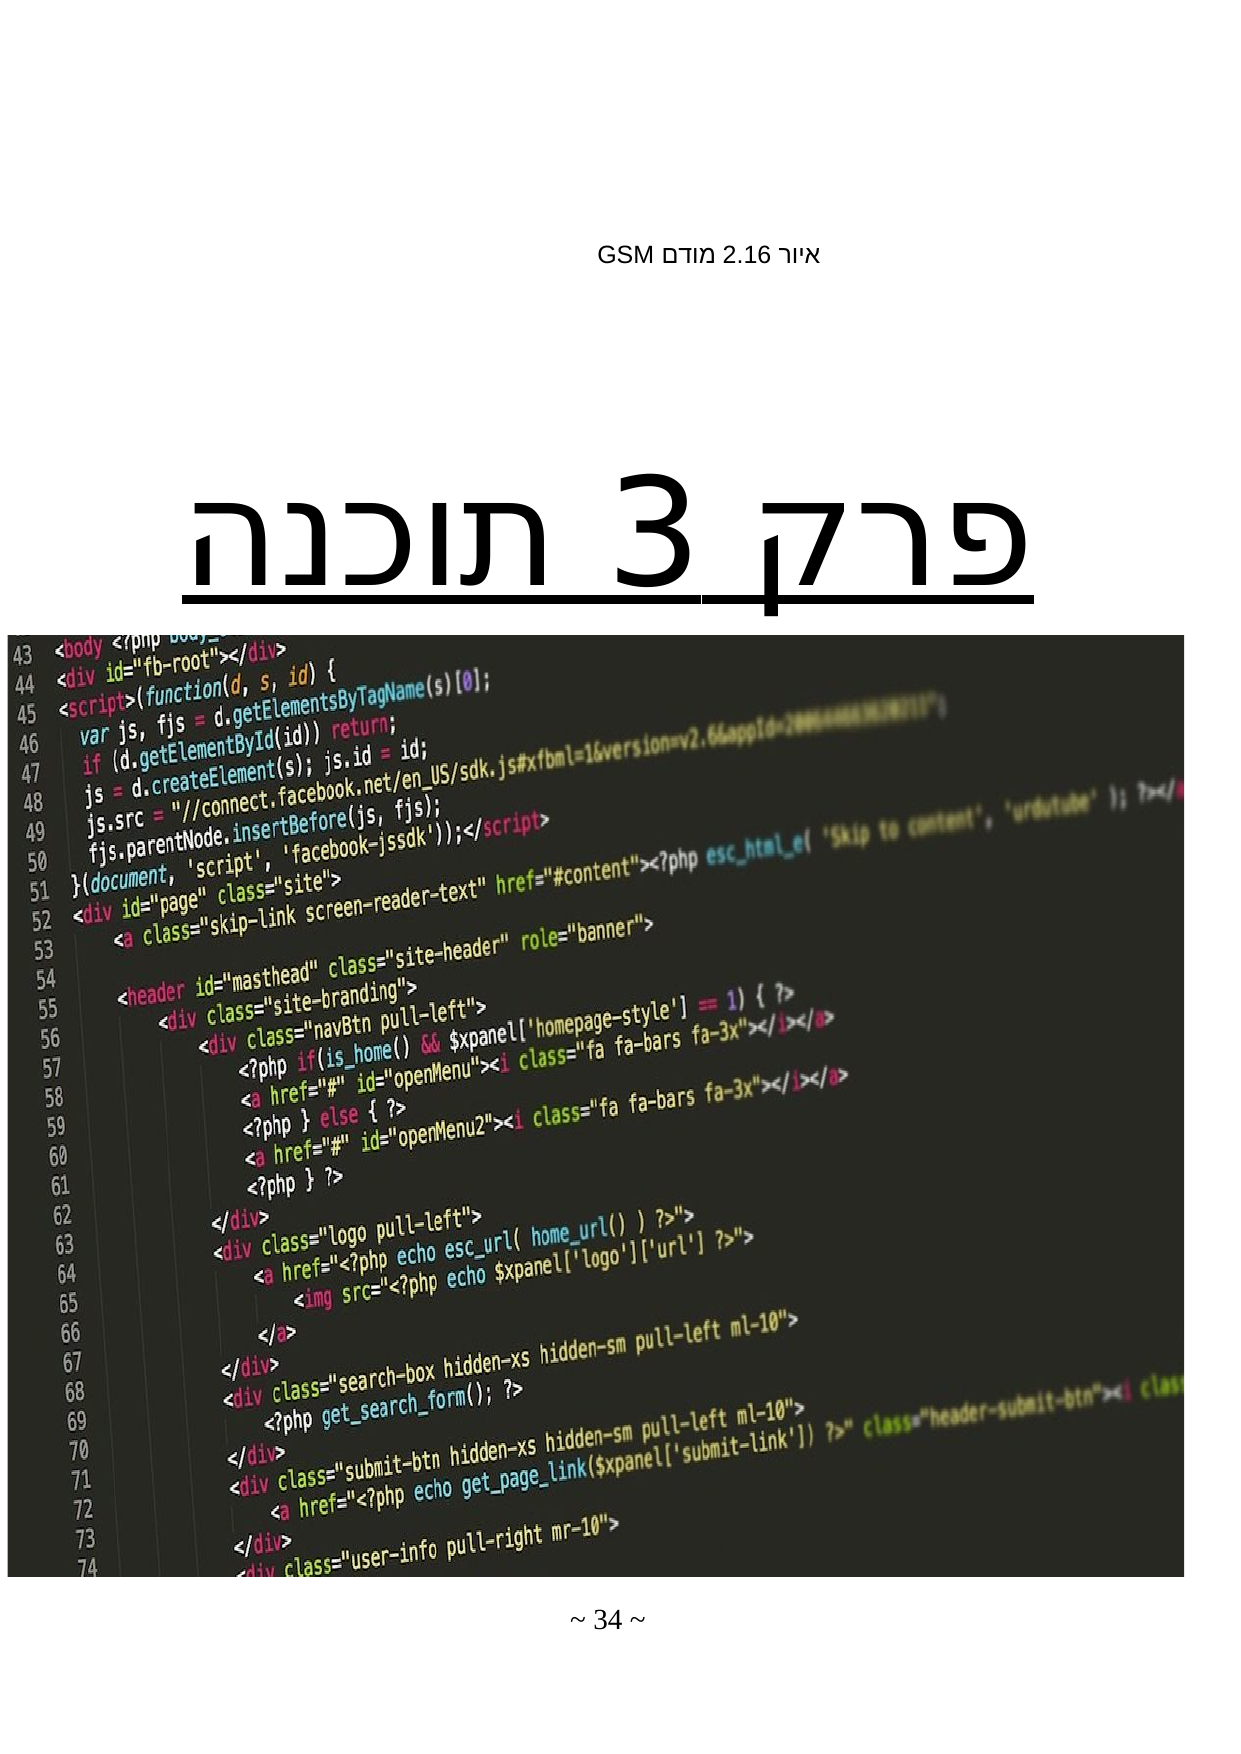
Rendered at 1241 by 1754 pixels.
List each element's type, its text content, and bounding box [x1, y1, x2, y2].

picture [7, 635, 1185, 1577]
text פרק 3 תוכנה [162, 447, 1053, 621]
